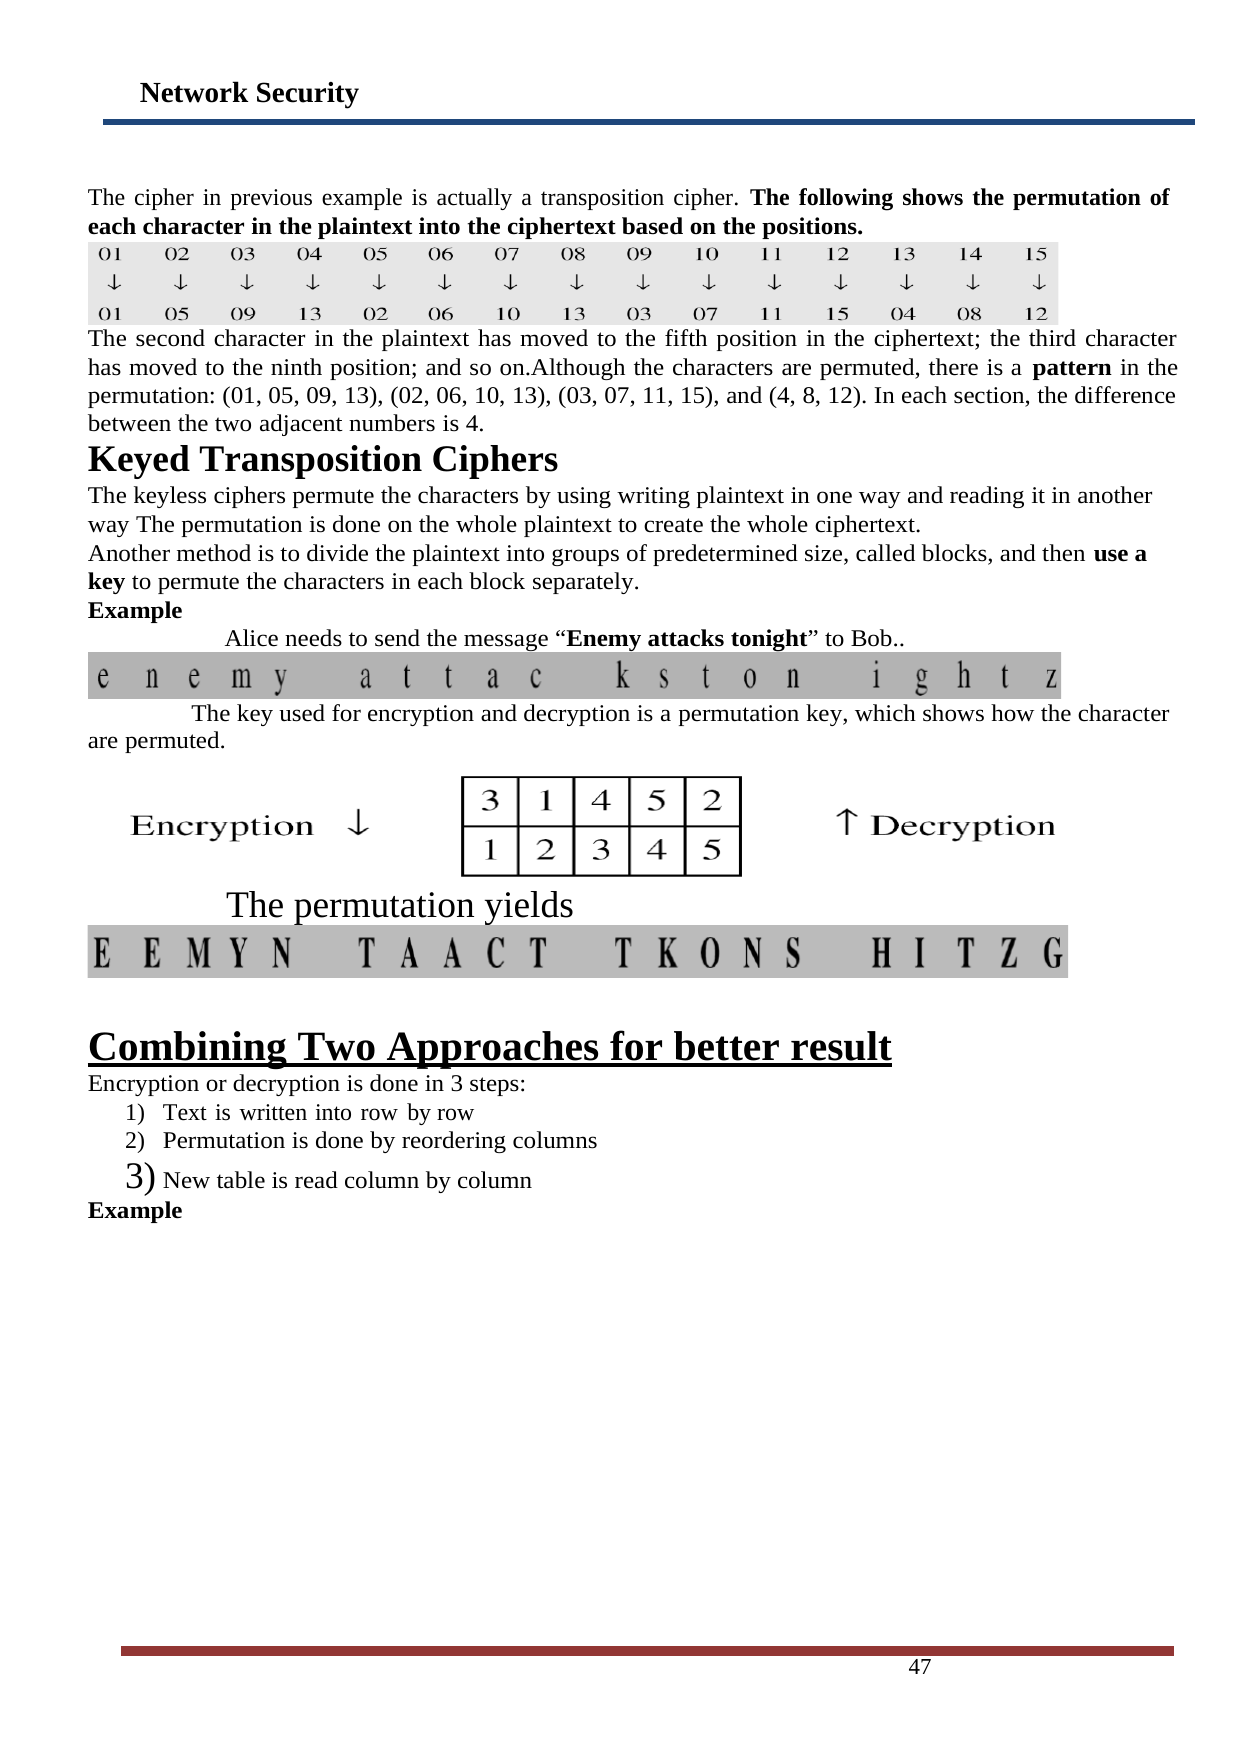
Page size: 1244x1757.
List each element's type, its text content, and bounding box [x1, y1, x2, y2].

text Example [88, 596, 1204, 624]
text The cipher in previous example is actually a transposition cipher. The following shows the permutation of each character in the plaintext into the ciphertext based on the positions. [88, 183, 1170, 240]
picture [88, 242, 1059, 325]
text Example [88, 1197, 1204, 1224]
text Another method is to divide the plaintext into groups of predetermined size, called blocks, and then use a key to permute the characters in each block separately. [88, 539, 1151, 594]
text Encryption or decryption is done in 3 steps: [88, 1069, 1204, 1097]
list Permutation is done by reordering columns [125, 1126, 1204, 1154]
text The keyless ciphers permute the characters by using writing plaintext in one way and reading it in another way The permutation is done on the whole plaintext to create the whole ciphertext. [88, 481, 1172, 537]
text The second character in the plaintext has moved to the fifth position in the ciphertext; the third character has moved to the ninth position; and so on.Although the characters are permuted, there is a pattern in the permutation: (01, 05, 09, 13), (02, 06, 10, 13), (03, 07, 11, 15), and (4, 8, 12). In each section, the difference between the two adjacent numbers is 4. [88, 324, 1178, 437]
subtitle Combining Two Approaches for better result [88, 1021, 1204, 1069]
text Alice needs to send the message “Enemy attacks tonight” to Bob.. [224, 624, 1204, 652]
picture [130, 776, 1056, 877]
list Text is written into row by row [125, 1098, 1204, 1125]
text The key used for encryption and decryption is a permutation key, which shows how the character are permuted. [88, 698, 1172, 754]
subtitle Keyed Transposition Ciphers [88, 438, 1204, 480]
list New table is read column by column [125, 1154, 1204, 1197]
picture [87, 925, 1069, 978]
picture [88, 652, 1062, 699]
